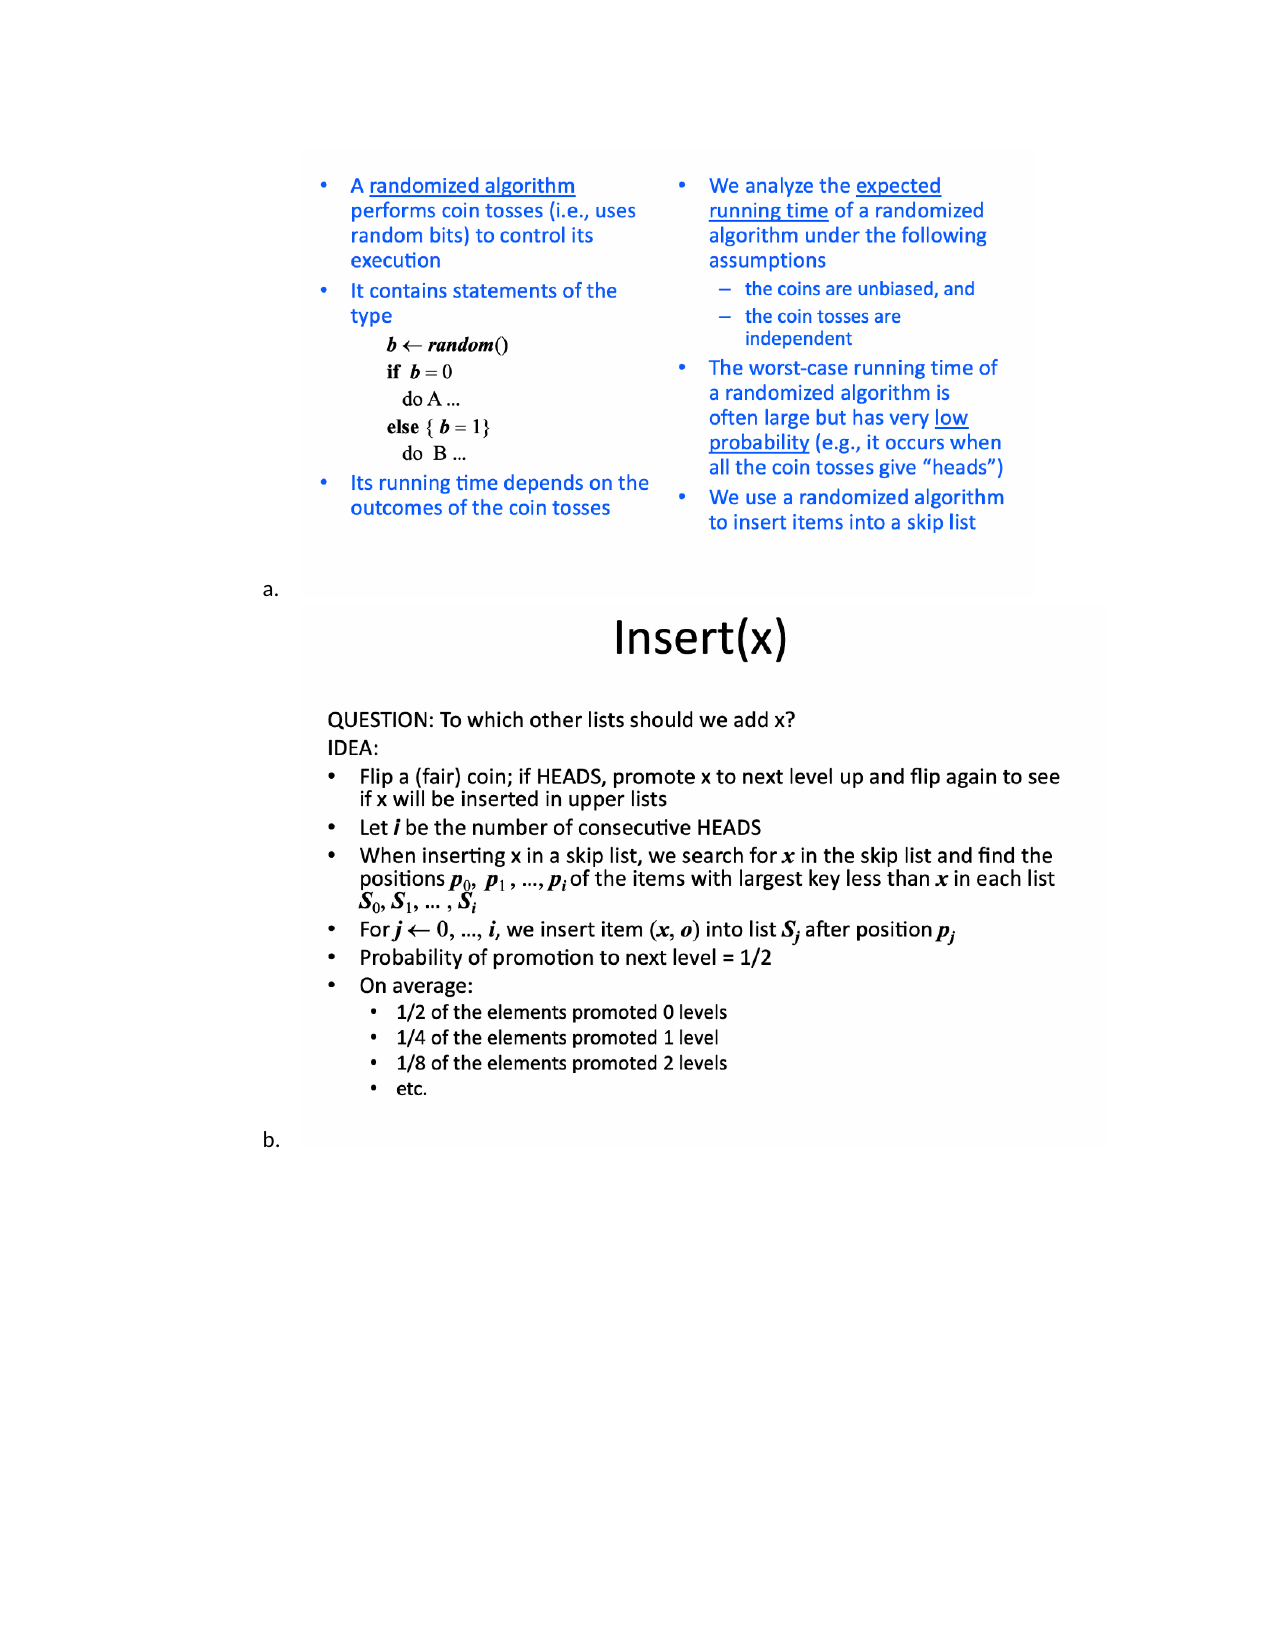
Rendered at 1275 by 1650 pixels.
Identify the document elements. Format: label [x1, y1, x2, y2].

picture [300, 604, 1108, 1148]
picture [300, 150, 1035, 597]
